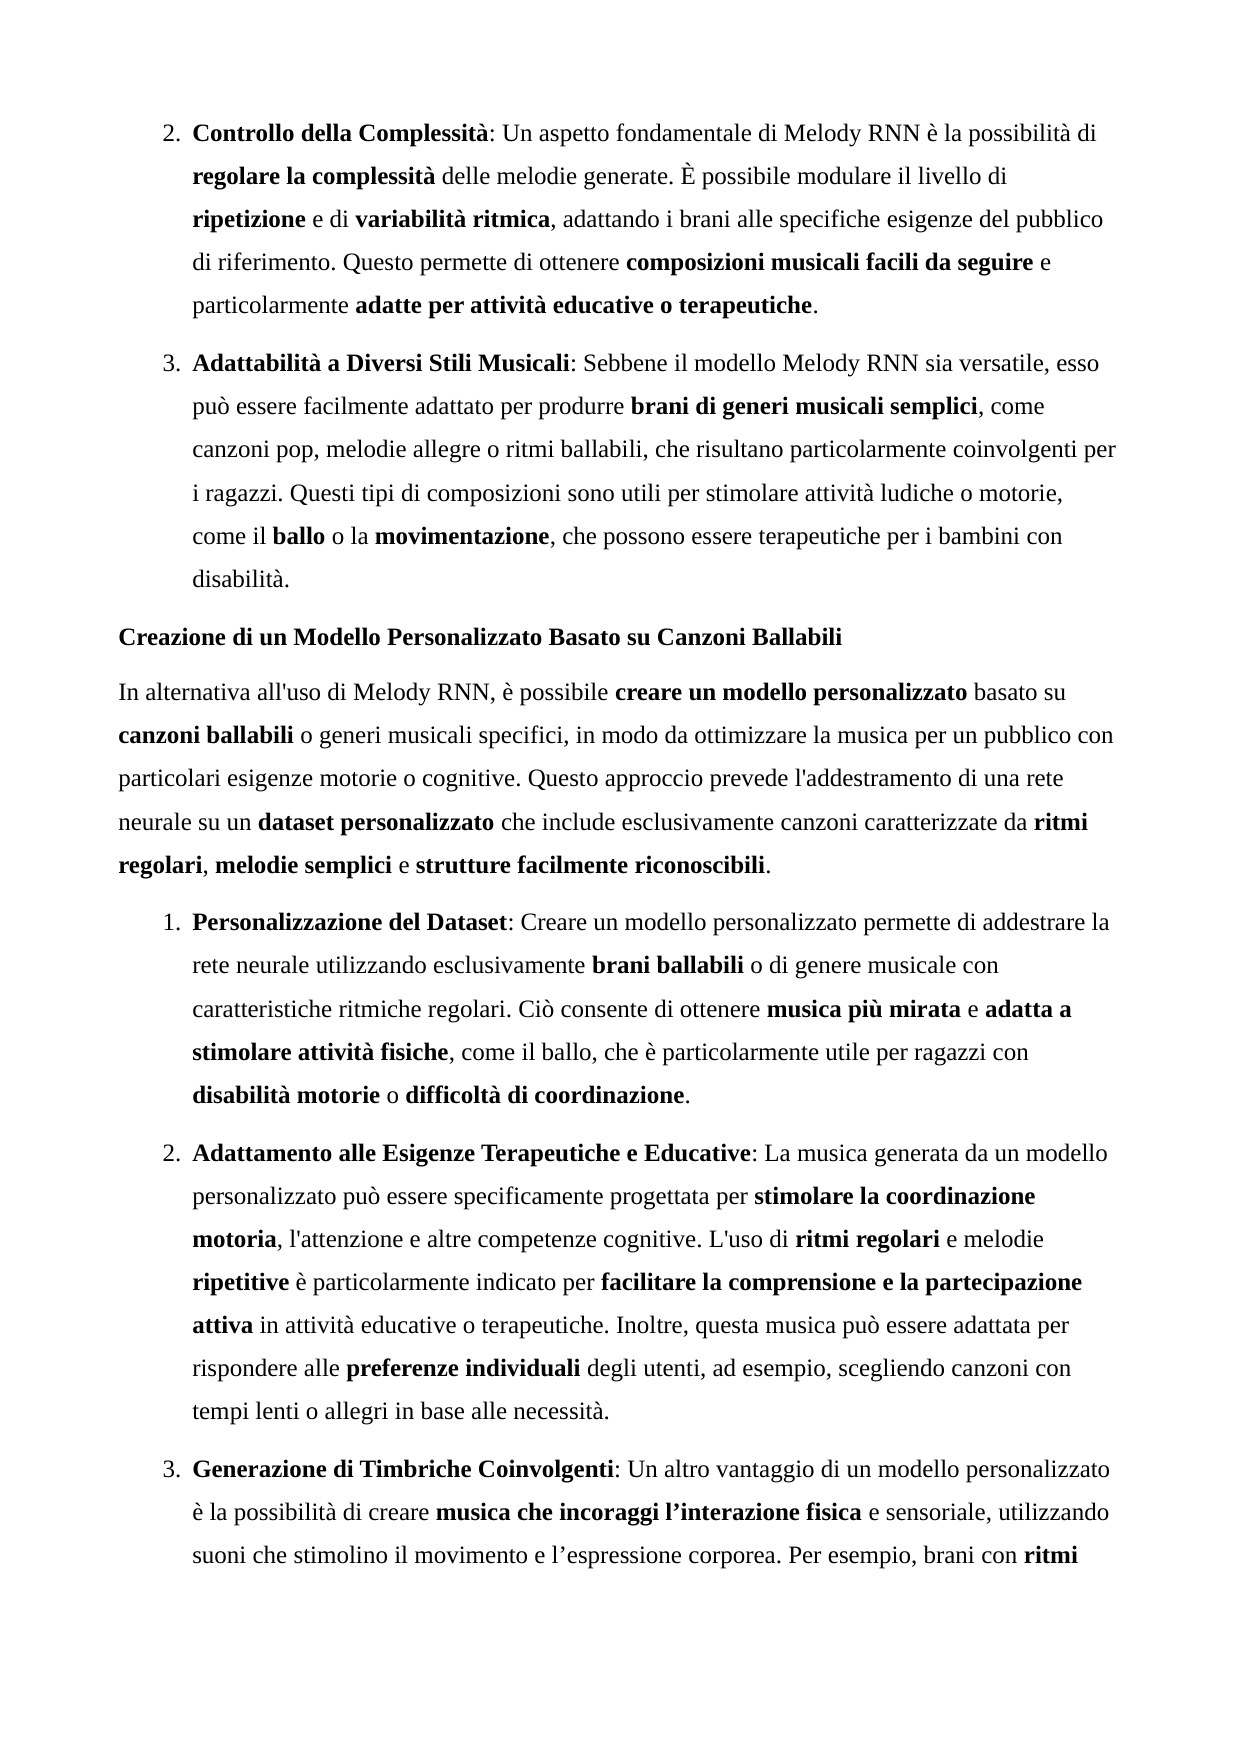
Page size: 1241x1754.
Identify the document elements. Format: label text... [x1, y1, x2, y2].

list Personalizzazione del Dataset: Creare un modello personalizzato permette di addestrare la rete neurale utilizzando esclusivamente brani ballabili o di genere musicale con caratteristiche ritmiche regolari. Ciò consente di ottenere musica più mirata e adatta a stimolare attività fisiche, come il ballo, che è particolarmente utile per ragazzi con disabilità motorie o difficoltà di coordinazione. [162, 907, 1122, 1109]
list Adattamento alle Esigenze Terapeutiche e Educative: La musica generata da un modello personalizzato può essere specificamente progettata per stimolare la coordinazione motoria, l'attenzione e altre competenze cognitive. L'uso di ritmi regolari e melodie ripetitive è particolarmente indicato per facilitare la comprensione e la partecipazione attiva in attività educative o terapeutiche. Inoltre, questa musica può essere adattata per rispondere alle preferenze individuali degli utenti, ad esempio, scegliendo canzoni con tempi lenti o allegri in base alle necessità. [162, 1138, 1122, 1425]
list Adattabilità a Diversi Stili Musicali: Sebbene il modello Melody RNN sia versatile, esso può essere facilmente adattato per produrre brani di generi musicali semplici, come canzoni pop, melodie allegre o ritmi ballabili, che risultano particolarmente coinvolgenti per i ragazzi. Questi tipi di composizioni sono utili per stimolare attività ludiche o motorie, come il ballo o la movimentazione, che possono essere terapeutiche per i bambini con disabilità. [162, 348, 1122, 593]
subtitle Creazione di un Modello Personalizzato Basato su Canzoni Ballabili [118, 622, 1122, 650]
text In alternativa all'uso di Melody RNN, è possibile creare un modello personalizzato basato su canzoni ballabili o generi musicali specifici, in modo da ottimizzare la musica per un pubblico con particolari esigenze motorie o cognitive. Questo approccio prevede l'addestramento di una rete neurale su un dataset personalizzato che include esclusivamente canzoni caratterizzate da ritmi regolari, melodie semplici e strutture facilmente riconoscibili. [118, 677, 1122, 878]
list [162, 1454, 1122, 1569]
list Controllo della Complessità: Un aspetto fondamentale di Melody RNN è la possibilità di regolare la complessità delle melodie generate. È possibile modulare il livello di ripetizione e di variabilità ritmica, adattando i brani alle specifiche esigenze del pubblico di riferimento. Questo permette di ottenere composizioni musicali facili da seguire e particolarmente adatte per attività educative o terapeutiche. [162, 118, 1122, 319]
